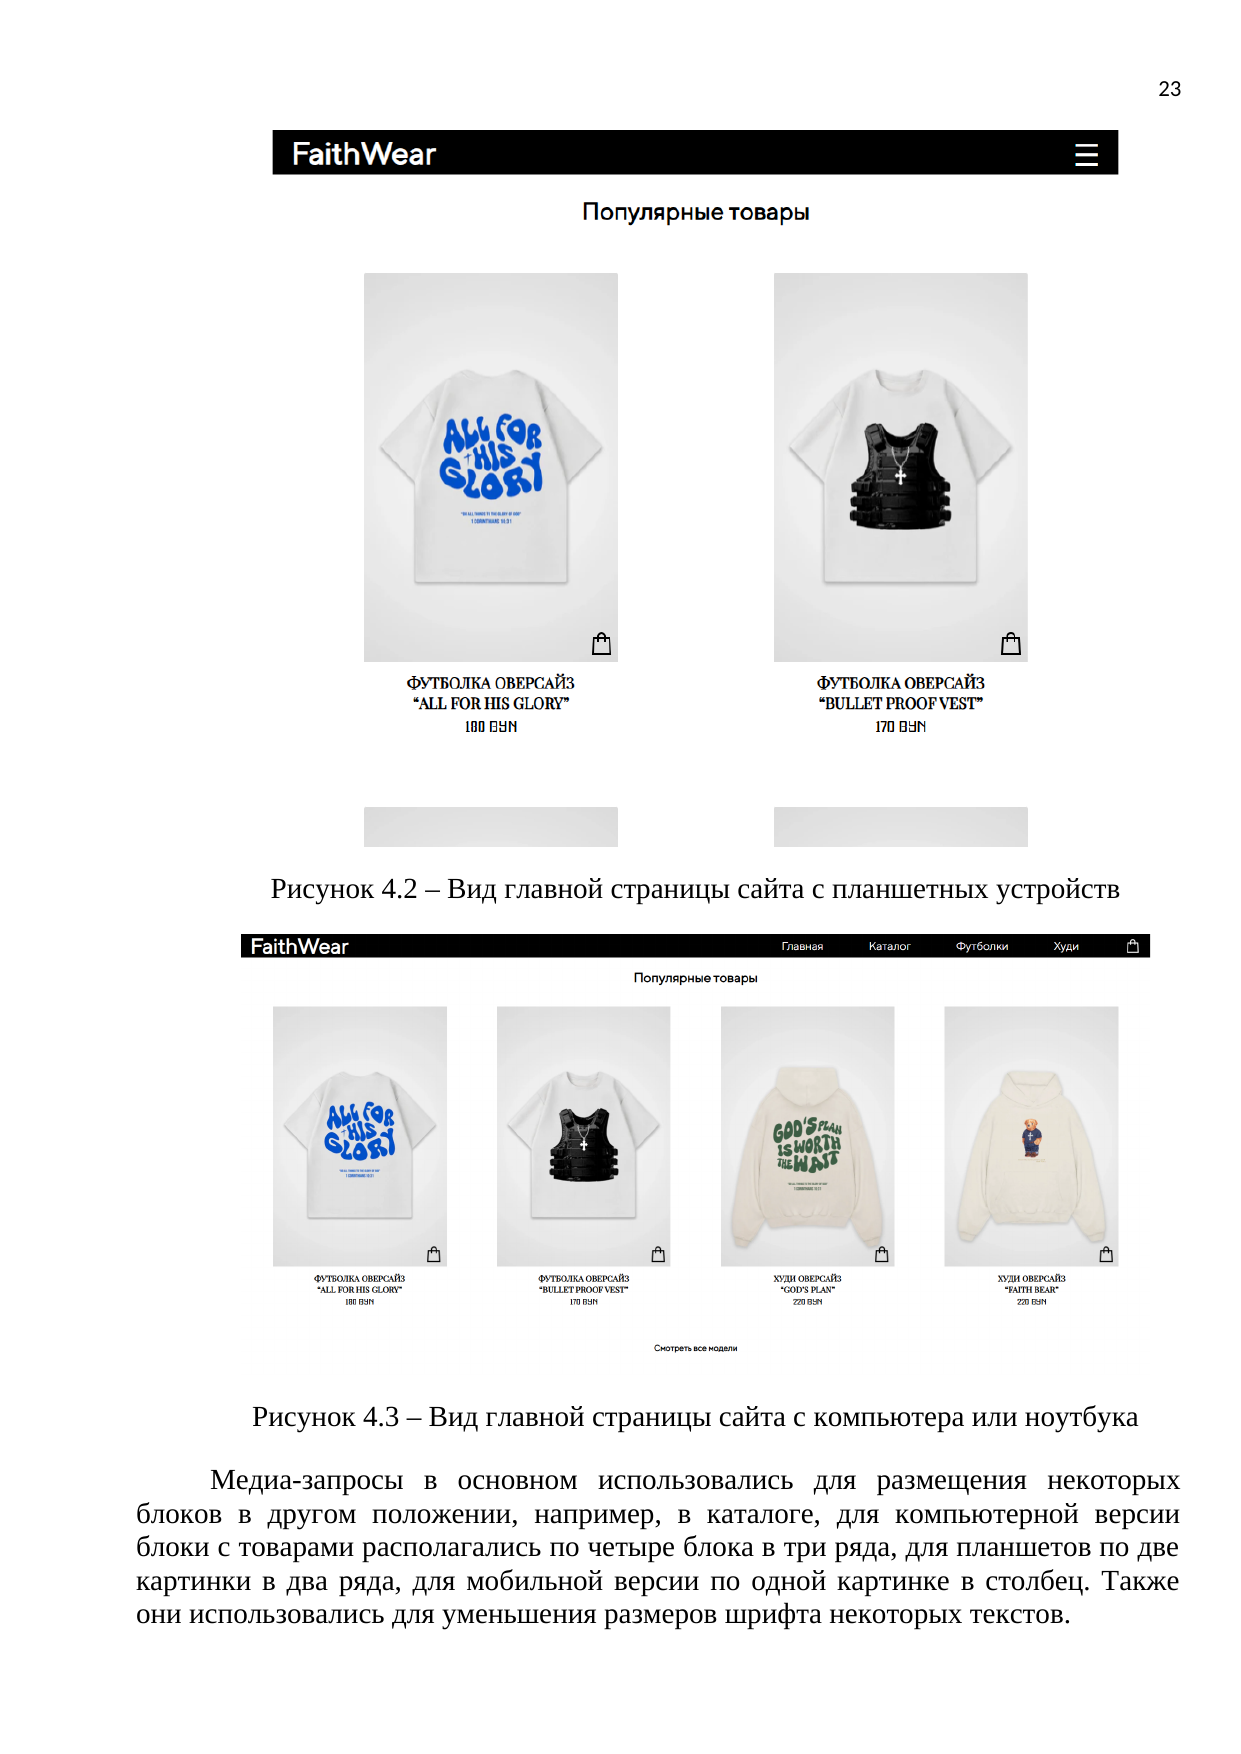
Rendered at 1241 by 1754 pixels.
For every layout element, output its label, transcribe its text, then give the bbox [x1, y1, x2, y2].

text Медиа-запросы в основном использовались для размещения некоторых блоков в другом положении, например, в каталоге, для компьютерной версии блоки с товарами располагались по четыре блока в три ряда, для планшетов по две картинки в два ряда, для мобильной версии по одной картинке в столбец. Также они использовались для уменьшения размеров шрифта некоторых текстов. [136, 1462, 1181, 1630]
text Рисунок 4.3 – Вид главной страницы сайта с компьютера или ноутбука [136, 1399, 1181, 1433]
text Рисунок 4.2 – Вид главной страницы сайта с планшетных устройств [136, 871, 1181, 905]
picture [241, 934, 1150, 1375]
picture [272, 130, 1119, 847]
